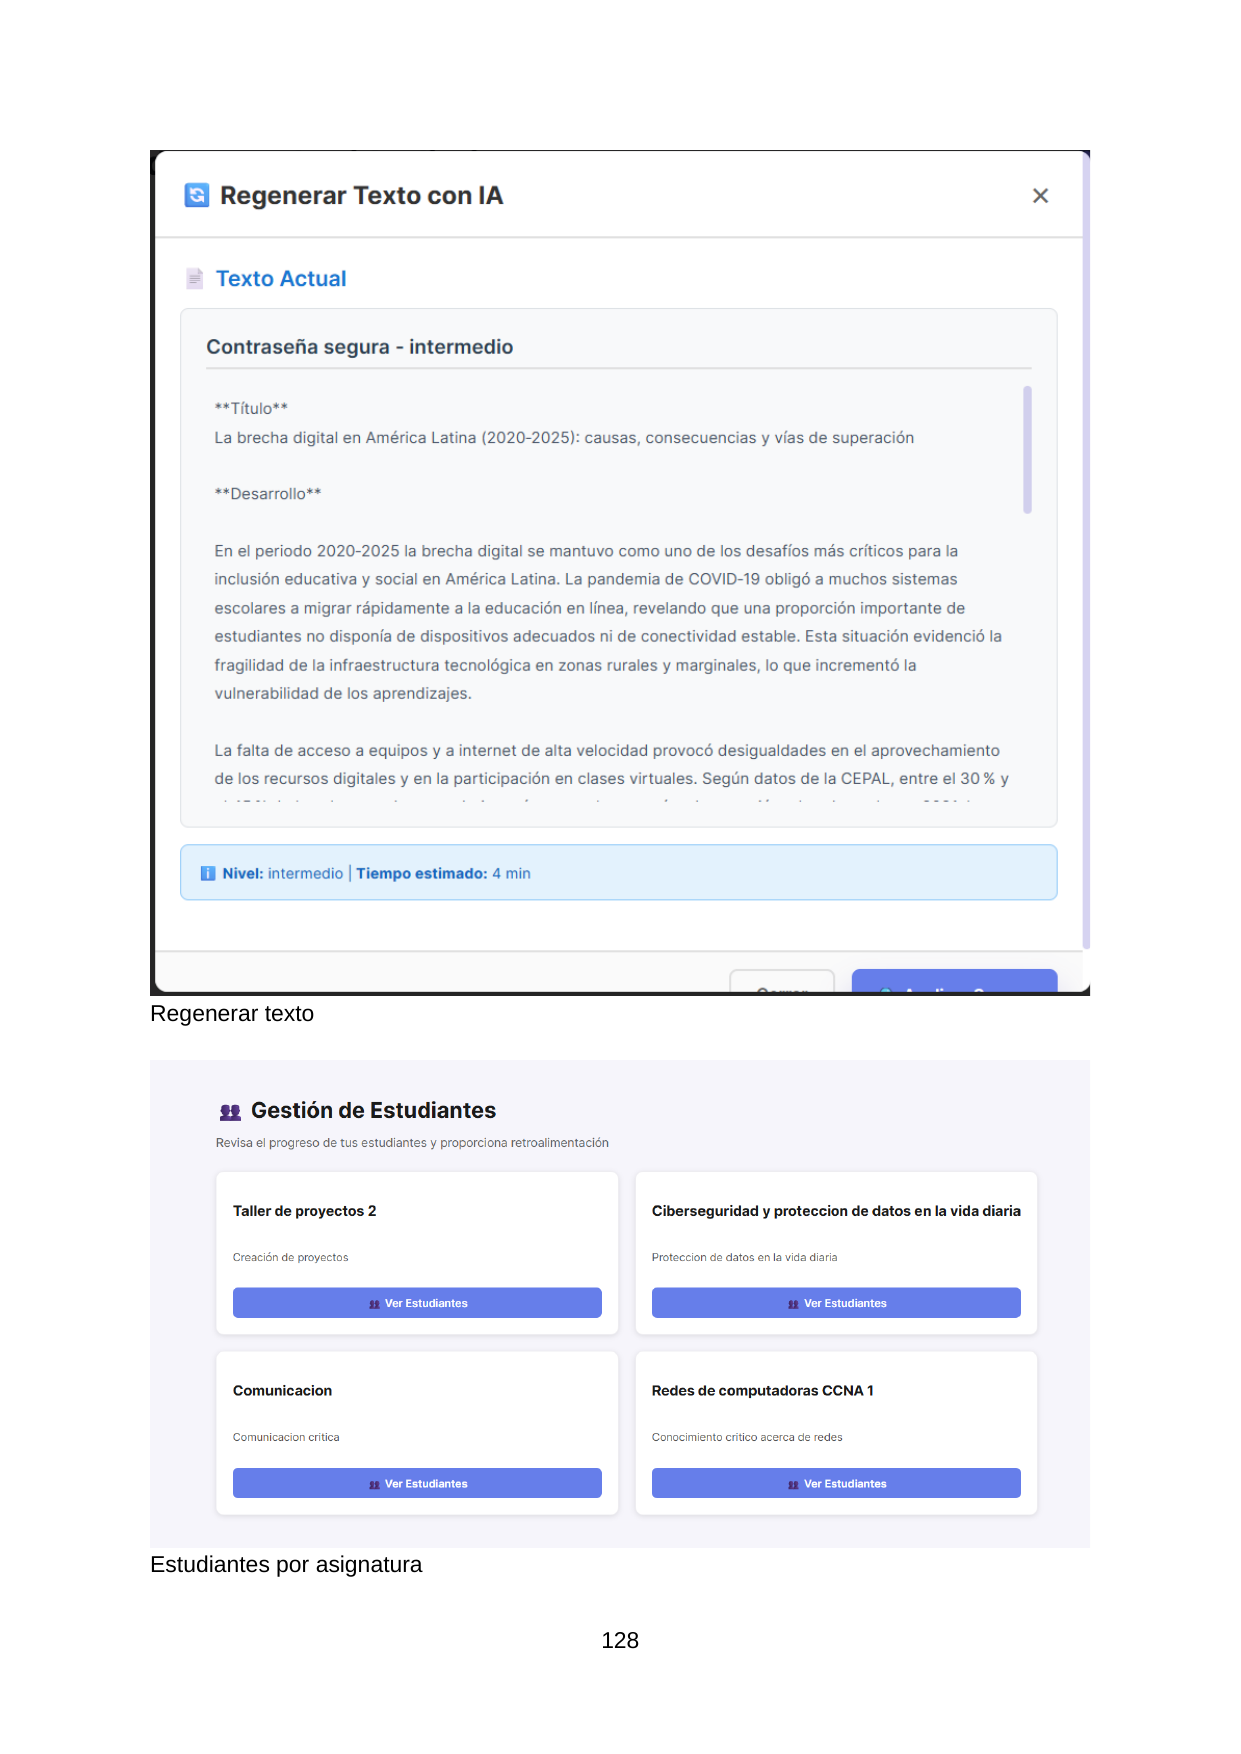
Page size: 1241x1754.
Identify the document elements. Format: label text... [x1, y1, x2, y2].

picture [150, 1060, 1091, 1548]
text Estudiantes por asignatura [150, 1548, 1090, 1578]
picture [150, 150, 1091, 996]
text Regenerar texto [150, 996, 1090, 1026]
